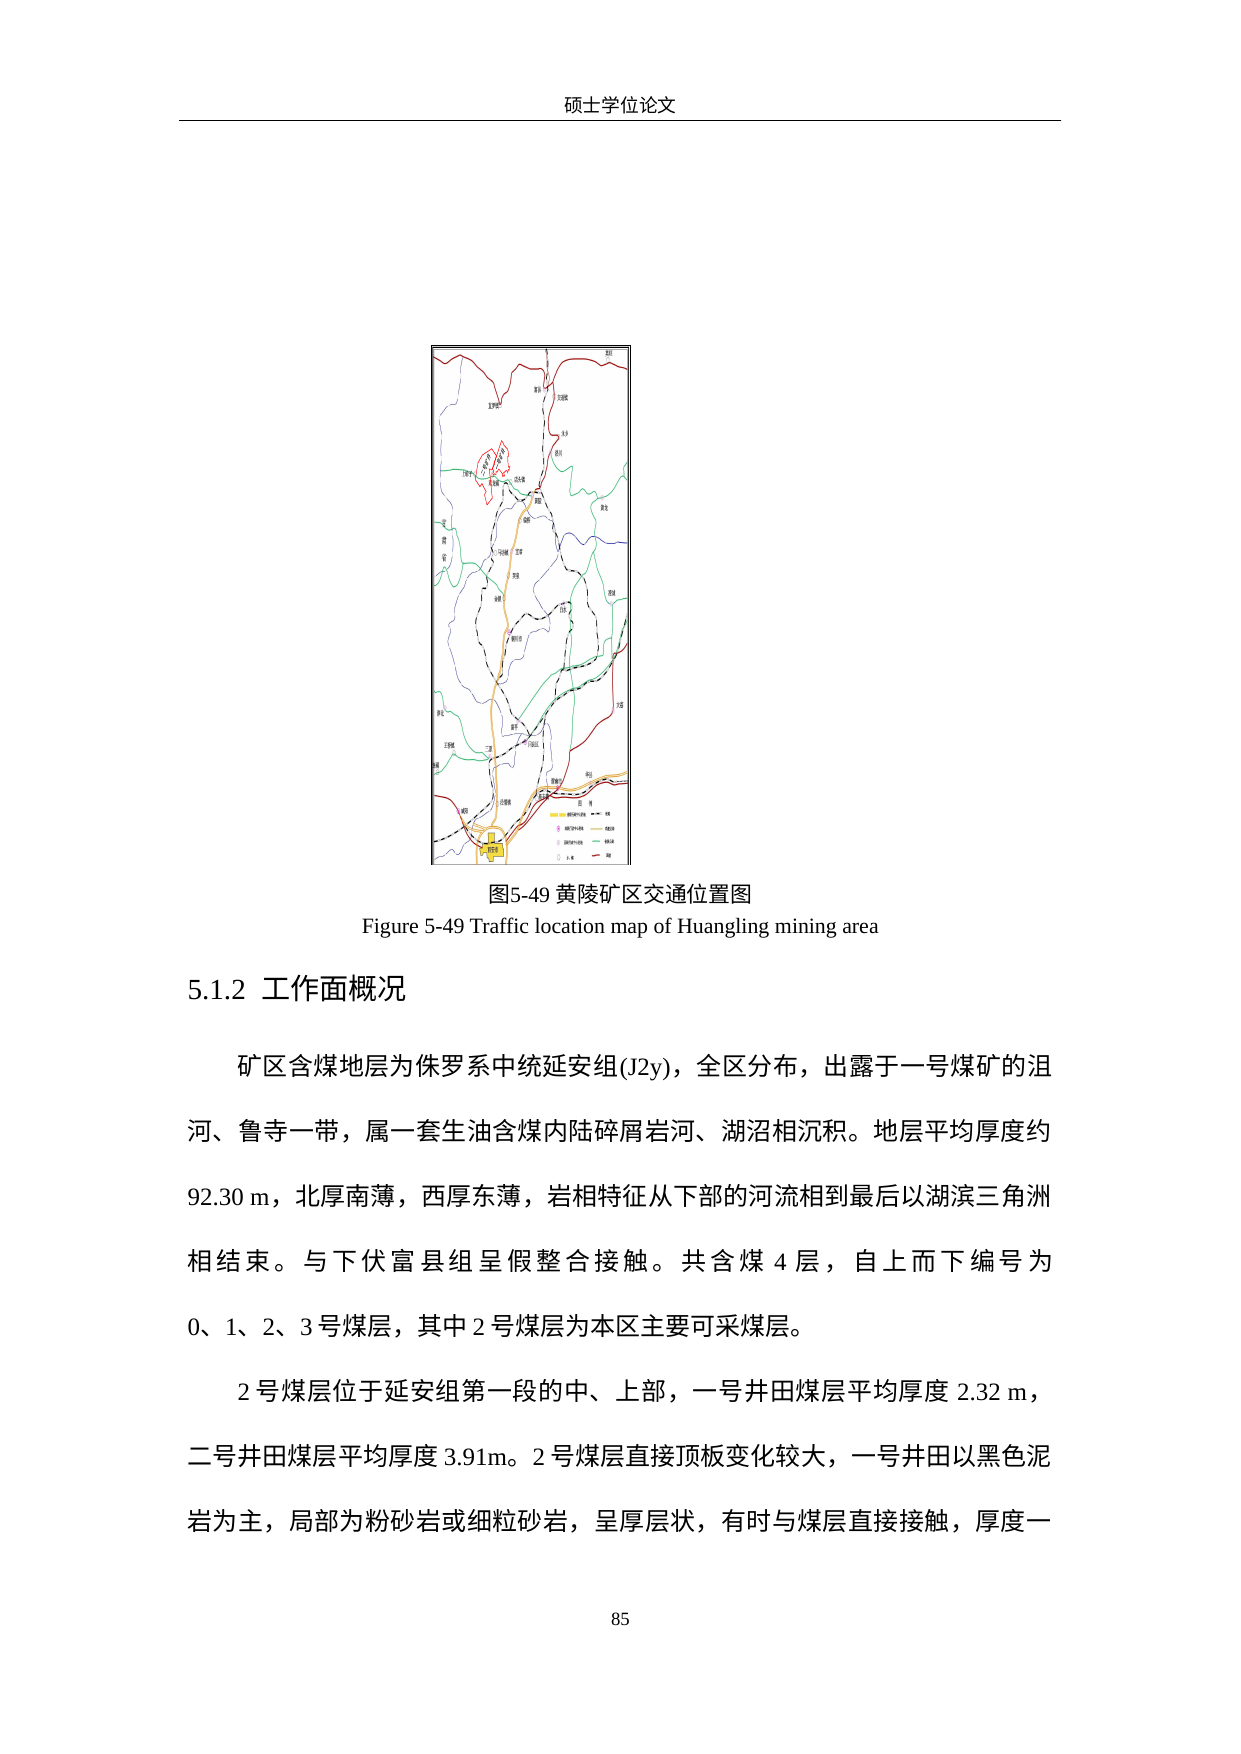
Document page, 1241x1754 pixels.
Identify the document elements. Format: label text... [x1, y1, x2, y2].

list 工作面概况 [187, 954, 1053, 1019]
text 矿区含煤地层为侏罗系中统延安组(J2y)，全区分布，出露于一号煤矿的沮河、鲁寺一带，属一套生油含煤内陆碎屑岩河、湖沼相沉积。地层平均厚度约92.30 m，北厚南薄，西厚东薄，岩相特征从下部的河流相到最后以湖滨三角洲相结束。与下伏富县组呈假整合接触。共含煤4层，自上而下编号为0、1、2、3号煤层，其中2号煤层为本区主要可采煤层。 [187, 1032, 1053, 1357]
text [187, 1357, 1053, 1552]
